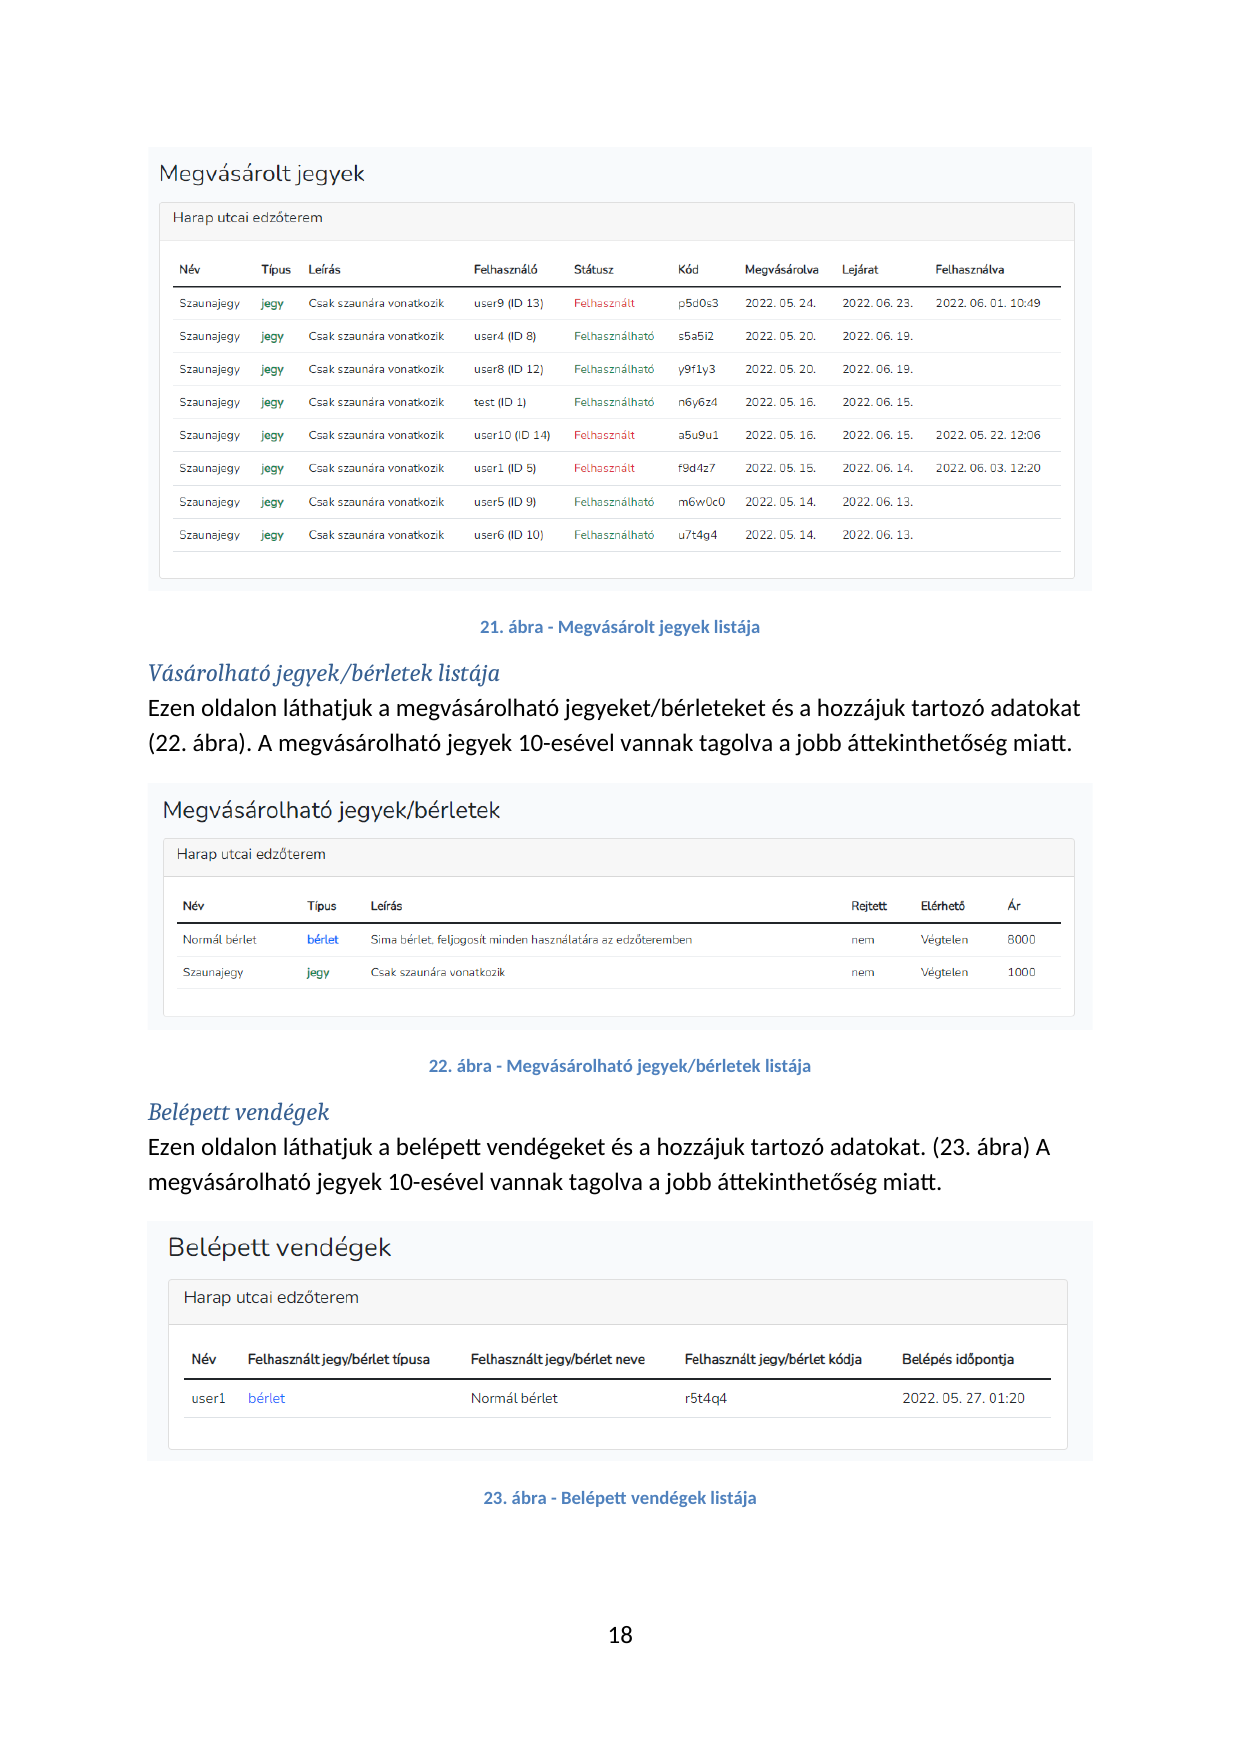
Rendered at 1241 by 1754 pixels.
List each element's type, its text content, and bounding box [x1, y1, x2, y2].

subtitle Belépett vendégek [148, 1098, 1093, 1127]
text 21. ábra - Megvásárolt jegyek listája [148, 616, 1093, 638]
picture [147, 783, 1093, 1030]
text Ezen oldalon láthatjuk a megvásárolható jegyeket/bérleteket és a hozzájuk tartozó adatokat (22. ábra). A megvásárolható jegyek 10-esével vannak tagolva a jobb áttekinthetőség miatt. [148, 692, 1093, 758]
picture [148, 147, 1092, 591]
text Ezen oldalon láthatjuk a belépett vendégeket és a hozzájuk tartozó adatokat. (23. ábra) A megvásárolható jegyek 10-esével vannak tagolva a jobb áttekinthetőség miatt. [148, 1131, 1093, 1197]
text 23. ábra - Belépett vendégek listája [148, 1486, 1093, 1509]
subtitle Vásárolható jegyek/bérletek listája [148, 659, 1093, 688]
text 22. ábra - Megvásárolható jegyek/bérletek listája [148, 1054, 1093, 1077]
picture [147, 1221, 1093, 1461]
